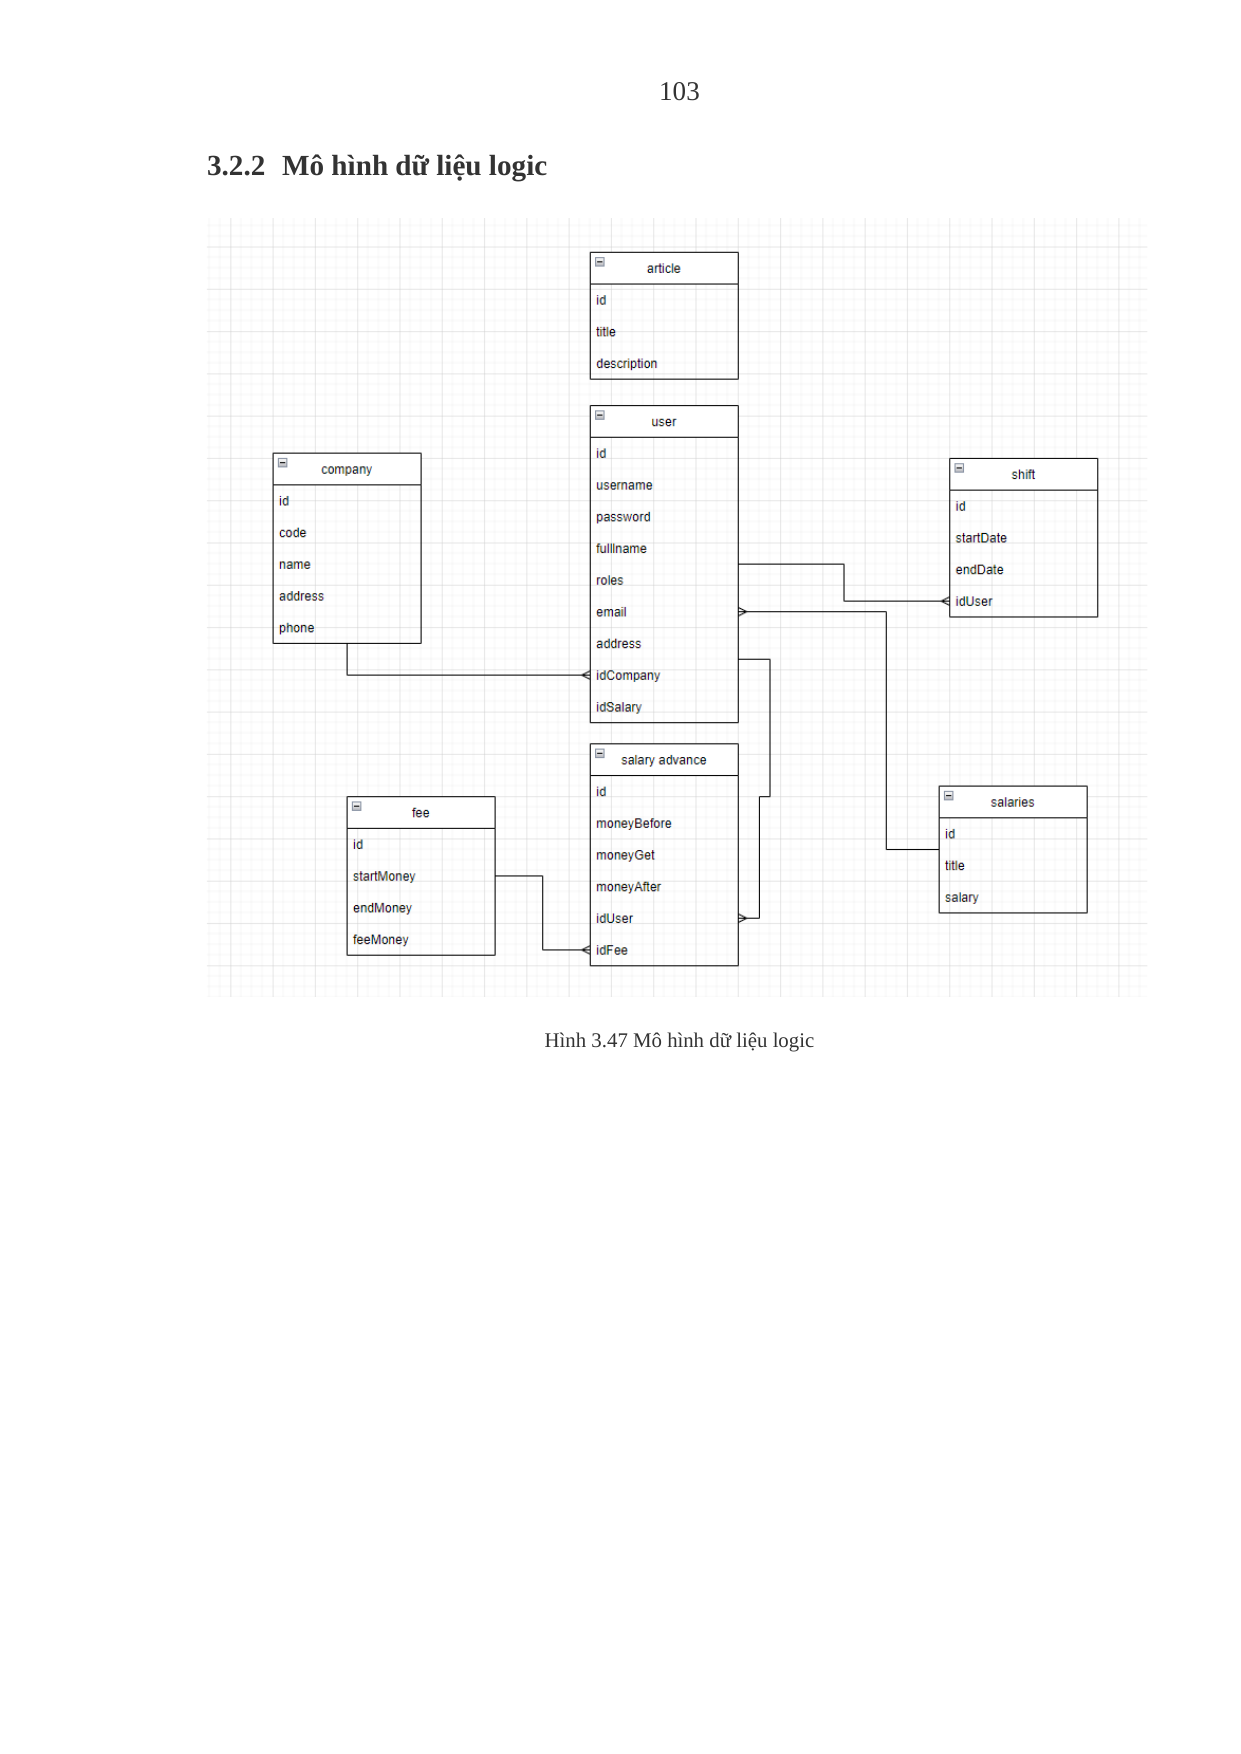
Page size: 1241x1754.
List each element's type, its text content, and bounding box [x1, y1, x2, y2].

subtitle Mô hình dữ liệu logic [207, 148, 1152, 181]
picture [206, 218, 1148, 997]
